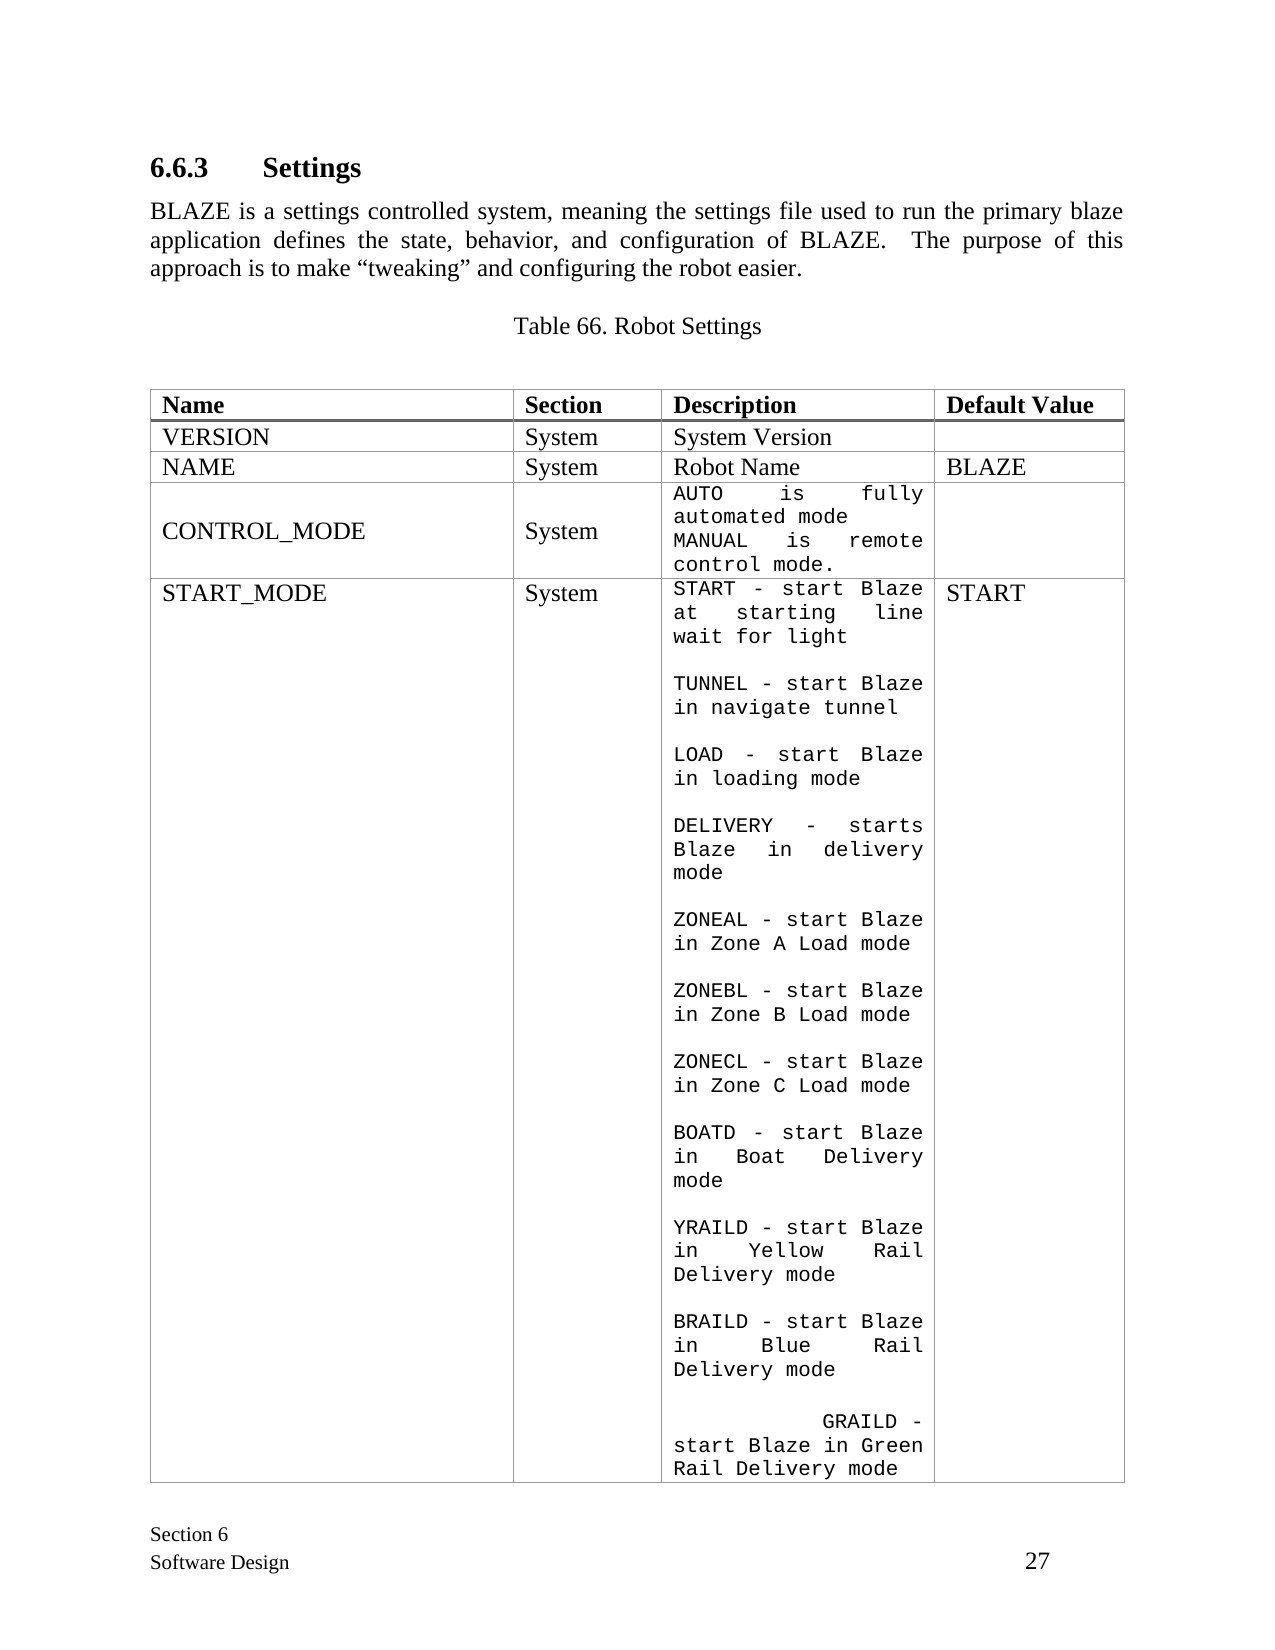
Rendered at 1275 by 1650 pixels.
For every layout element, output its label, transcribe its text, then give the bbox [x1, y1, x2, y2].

table_cell NAME [151, 452, 513, 482]
text BLAZE is a settings controlled system, meaning the settings file used to run the primary blaze application defines the state, behavior, and configuration of BLAZE. The purpose of this approach is to make “tweaking” and configuring the robot easier. [150, 196, 1125, 282]
table_cell System [514, 422, 661, 451]
table_cell VERSION [151, 422, 513, 451]
table_header Name [151, 390, 513, 419]
table_cell BLAZE [935, 452, 1124, 482]
table_cell System [514, 483, 661, 577]
subtitle Settings [150, 150, 1125, 183]
table_cell CONTROL_MODE [151, 483, 513, 577]
table_header Default Value [935, 390, 1124, 419]
table_header Section [514, 390, 661, 419]
table_cell START_MODE [151, 579, 513, 1482]
table_cell AUTO is fully automated mode MANUAL is remote control mode. [662, 483, 934, 577]
table_cell [935, 422, 1124, 451]
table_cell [662, 579, 934, 1482]
table_cell System [514, 452, 661, 482]
table_cell START [935, 579, 1124, 1482]
table_cell [935, 483, 1124, 577]
table_cell System Version [662, 422, 934, 451]
table_cell Robot Name [662, 452, 934, 482]
table_header Description [662, 390, 934, 419]
table_cell System [514, 579, 661, 1482]
